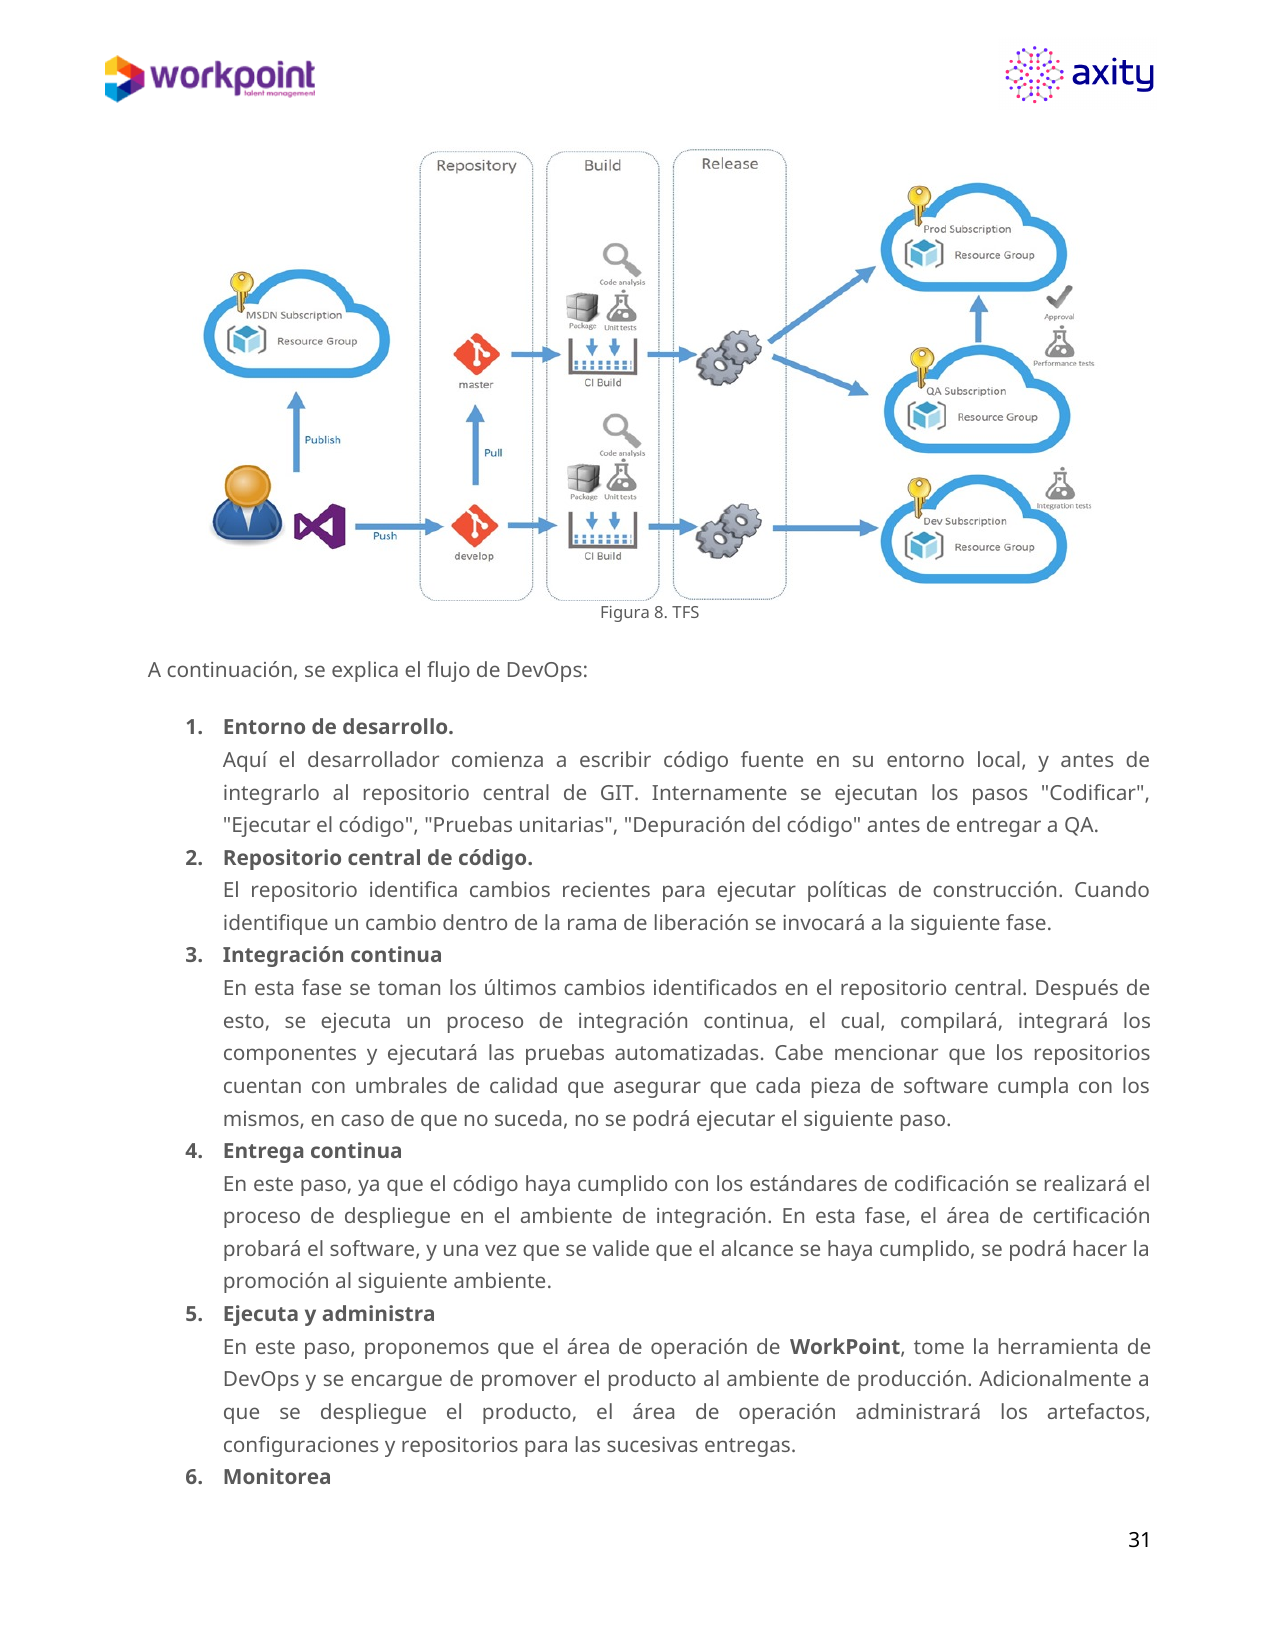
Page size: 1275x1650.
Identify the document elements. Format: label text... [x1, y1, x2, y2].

list Aquí el desarrollador comienza a escribir código fuente en su entorno local, y antes de integrarlo al repositorio central de GIT. Internamente se ejecutan los pasos "Codificar", "Ejecutar el código", "Pruebas unitarias", "Depuración del código" antes de entregar a QA. [223, 745, 1152, 839]
list Entrega continua [185, 1136, 1152, 1165]
picture [88, 37, 339, 124]
list Repositorio central de código. [185, 843, 1152, 871]
list En este paso, ya que el código haya cumplido con los estándares de codificación se realizará el proceso de despliegue en el ambiente de integración. En esta fase, el área de certificación probará el software, y una vez que se valide que el alcance se haya cumplido, se podrá hacer la promoción al siguiente ambiente. [223, 1169, 1152, 1295]
list Figura 8. TFS [148, 601, 1152, 624]
text A continuación, se explica el flujo de DevOps: [148, 656, 1152, 684]
list En esta fase se toman los últimos cambios identificados en el repositorio central. Después de esto, se ejecuta un proceso de integración continua, el cual, compilará, integrará los componentes y ejecutará las pruebas automatizadas. Cabe mencionar que los repositorios cuentan con umbrales de calidad que asegurar que cada pieza de software cumpla con los mismos, en caso de que no suceda, no se podrá ejecutar el siguiente paso. [223, 973, 1152, 1132]
list Integración continua [185, 941, 1152, 969]
list En este paso, proponemos que el área de operación de WorkPoint, tome la herramienta de DevOps y se encargue de promover el producto al ambiente de producción. Adicionalmente a que se despliegue el producto, el área de operación administrará los artefactos, configuraciones y repositorios para las sucesivas entregas. [223, 1332, 1152, 1458]
list Entorno de desarrollo. [185, 712, 1152, 741]
picture [192, 147, 1108, 601]
list El repositorio identifica cambios recientes para ejecutar políticas de construcción. Cuando identifique un cambio dentro de la rama de liberación se invocará a la siguiente fase. [223, 875, 1152, 936]
list Ejecuta y administra [185, 1299, 1152, 1328]
list Monitorea [185, 1462, 1152, 1491]
picture [997, 37, 1158, 110]
